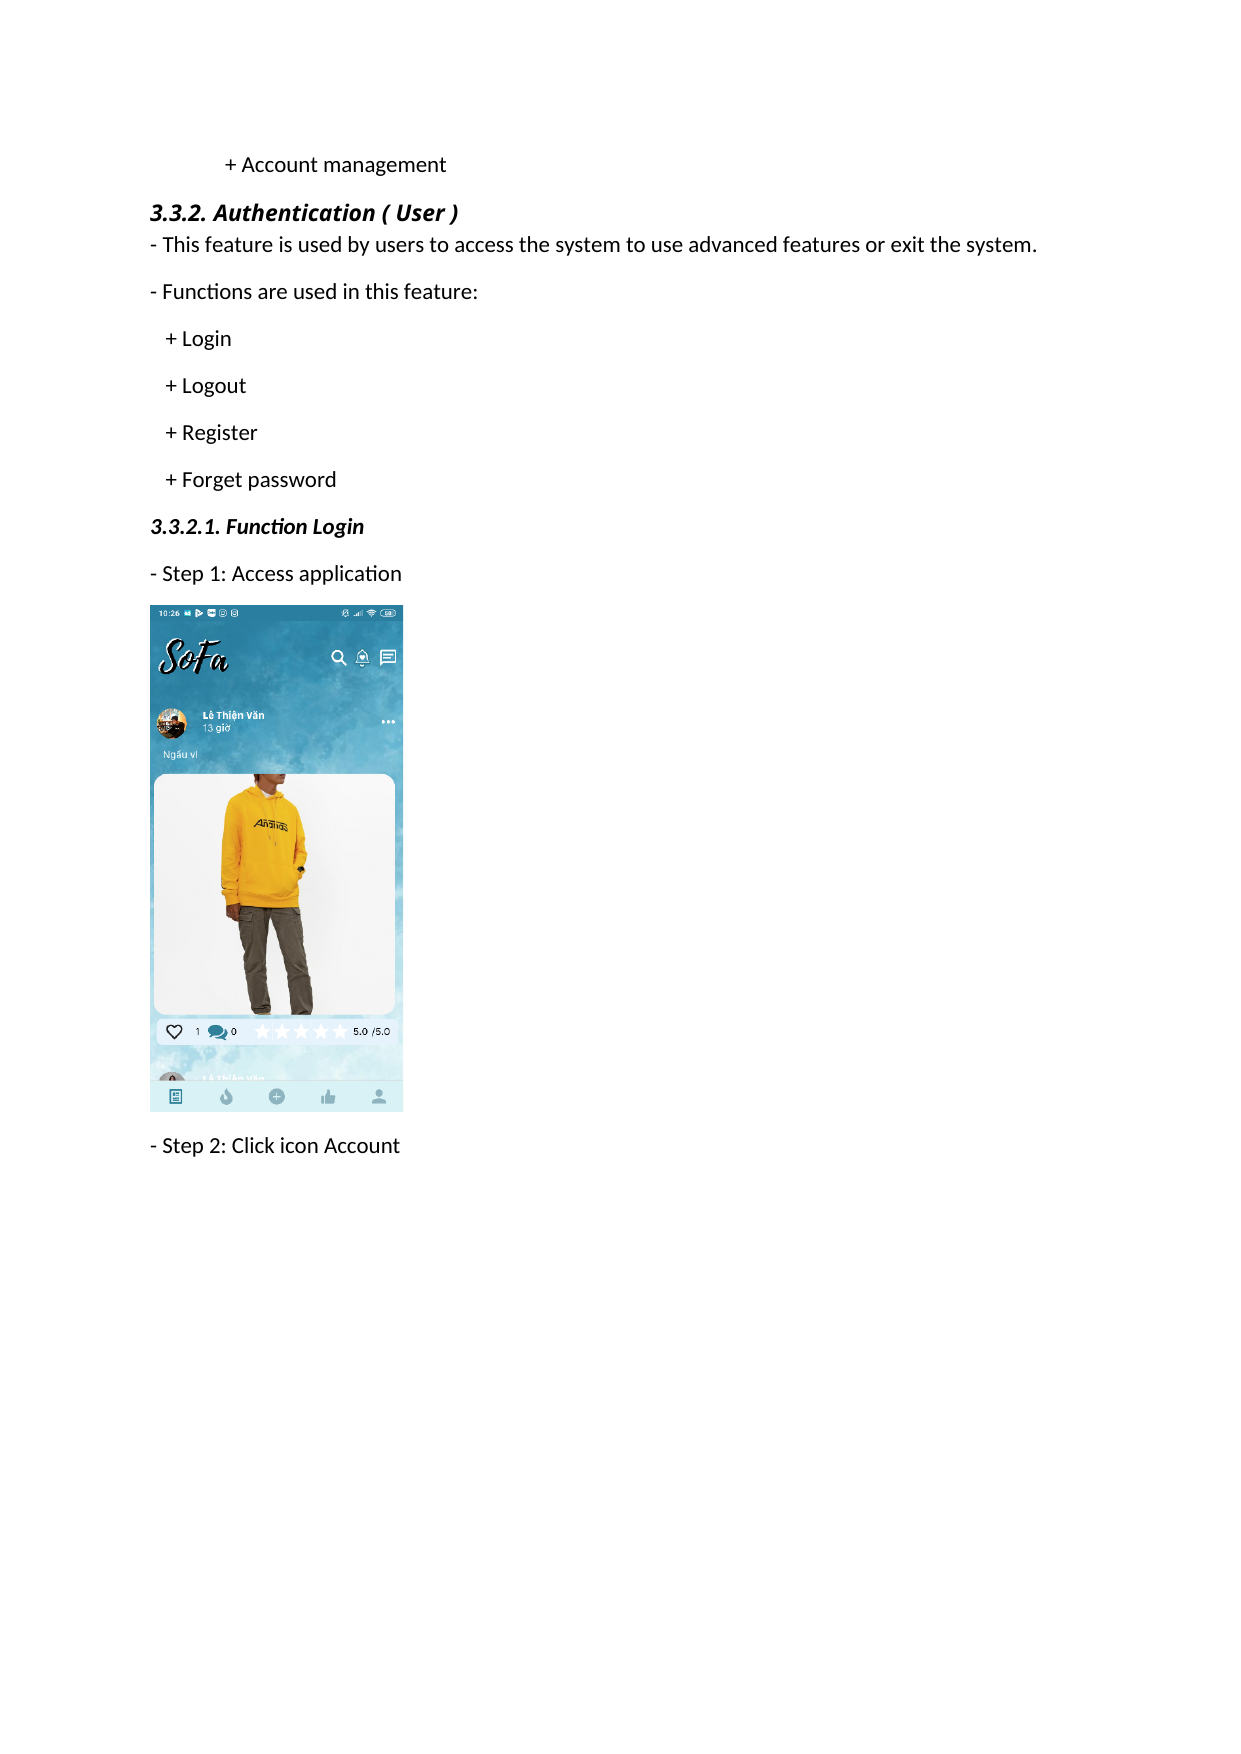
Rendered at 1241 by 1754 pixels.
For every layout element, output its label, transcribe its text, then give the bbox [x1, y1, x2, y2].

text - Functions are used in this feature: [150, 277, 1093, 306]
text + Forget password [150, 465, 1093, 493]
text + Login [150, 324, 1093, 352]
text - Step 2: Click icon Account [150, 1131, 1093, 1159]
text + Logout [150, 371, 1093, 399]
picture [150, 605, 404, 1112]
text 3.3.2.1. Function Login [150, 512, 1093, 540]
text - Step 1: Access application [150, 559, 1093, 587]
text + Account management [150, 150, 1093, 178]
text + Register [150, 418, 1093, 446]
text - This feature is used by users to access the system to use advanced features or exit the system. [150, 231, 1093, 259]
subtitle 3.3.2. Authentication ( User ) [150, 197, 1093, 228]
